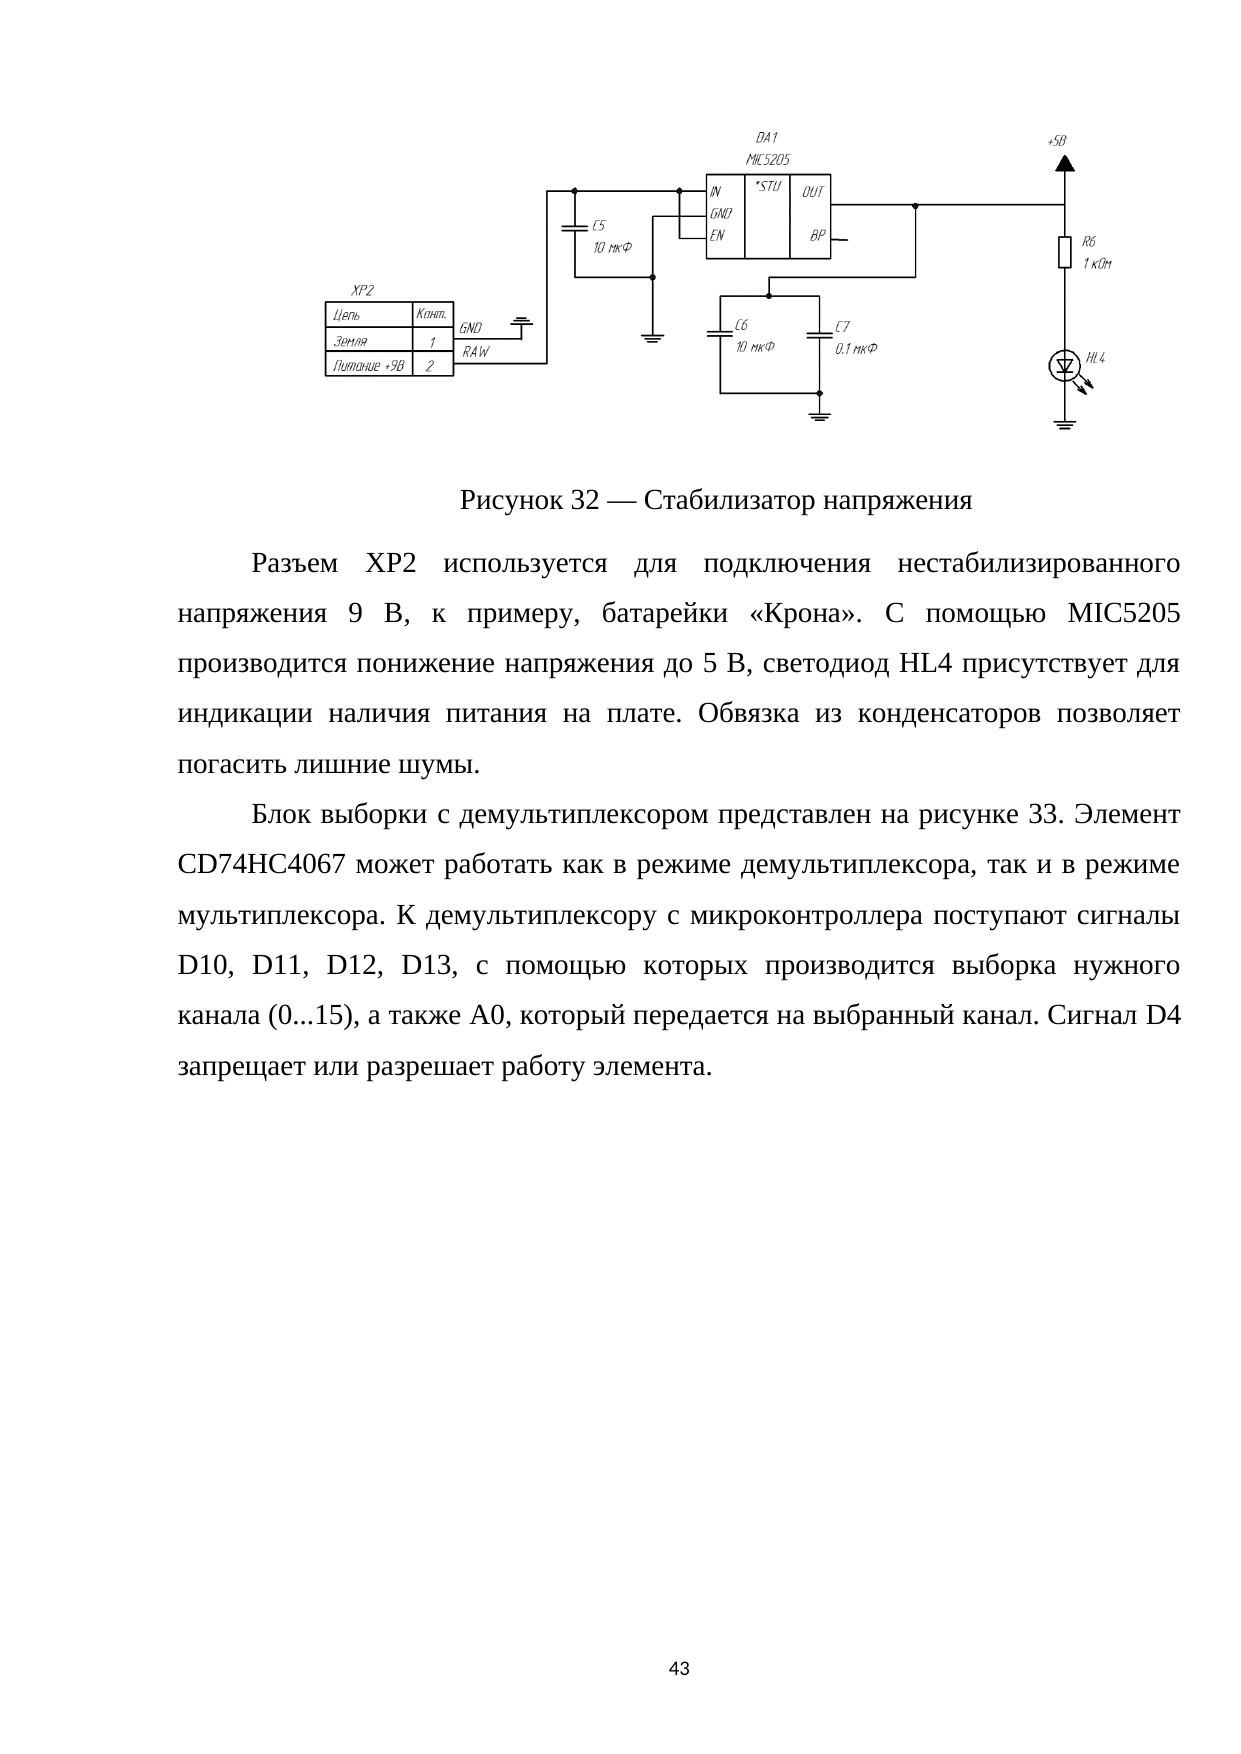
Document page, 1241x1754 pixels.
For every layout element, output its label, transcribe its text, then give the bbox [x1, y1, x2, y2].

text Блок выборки с демультиплексором представлен на рисунке 33. Элемент CD74HC4067 может работать как в режиме демультиплексора, так и в режиме мультиплексора. К демультиплексору с микроконтроллера поступают сигналы D10, D11, D12, D13, с помощью которых производится выборка нужного канала (0...15), а также A0, который передается на выбранный канал. Сигнал D4 запрещает или разрешает работу элемента. [177, 796, 1181, 1081]
text Разъем XP2 используется для подключения нестабилизированного напряжения 9 В, к примеру, батарейки «Крона». C помощью MIC5205 производится понижение напряжения до 5 В, светодиод HL4 присутствует для индикации наличия питания на плате. Обвязка из конденсаторов позволяет погасить лишние шумы. [177, 545, 1181, 779]
picture [303, 118, 1129, 457]
text Рисунок 32 — Стабилизатор напряжения [177, 482, 1181, 515]
